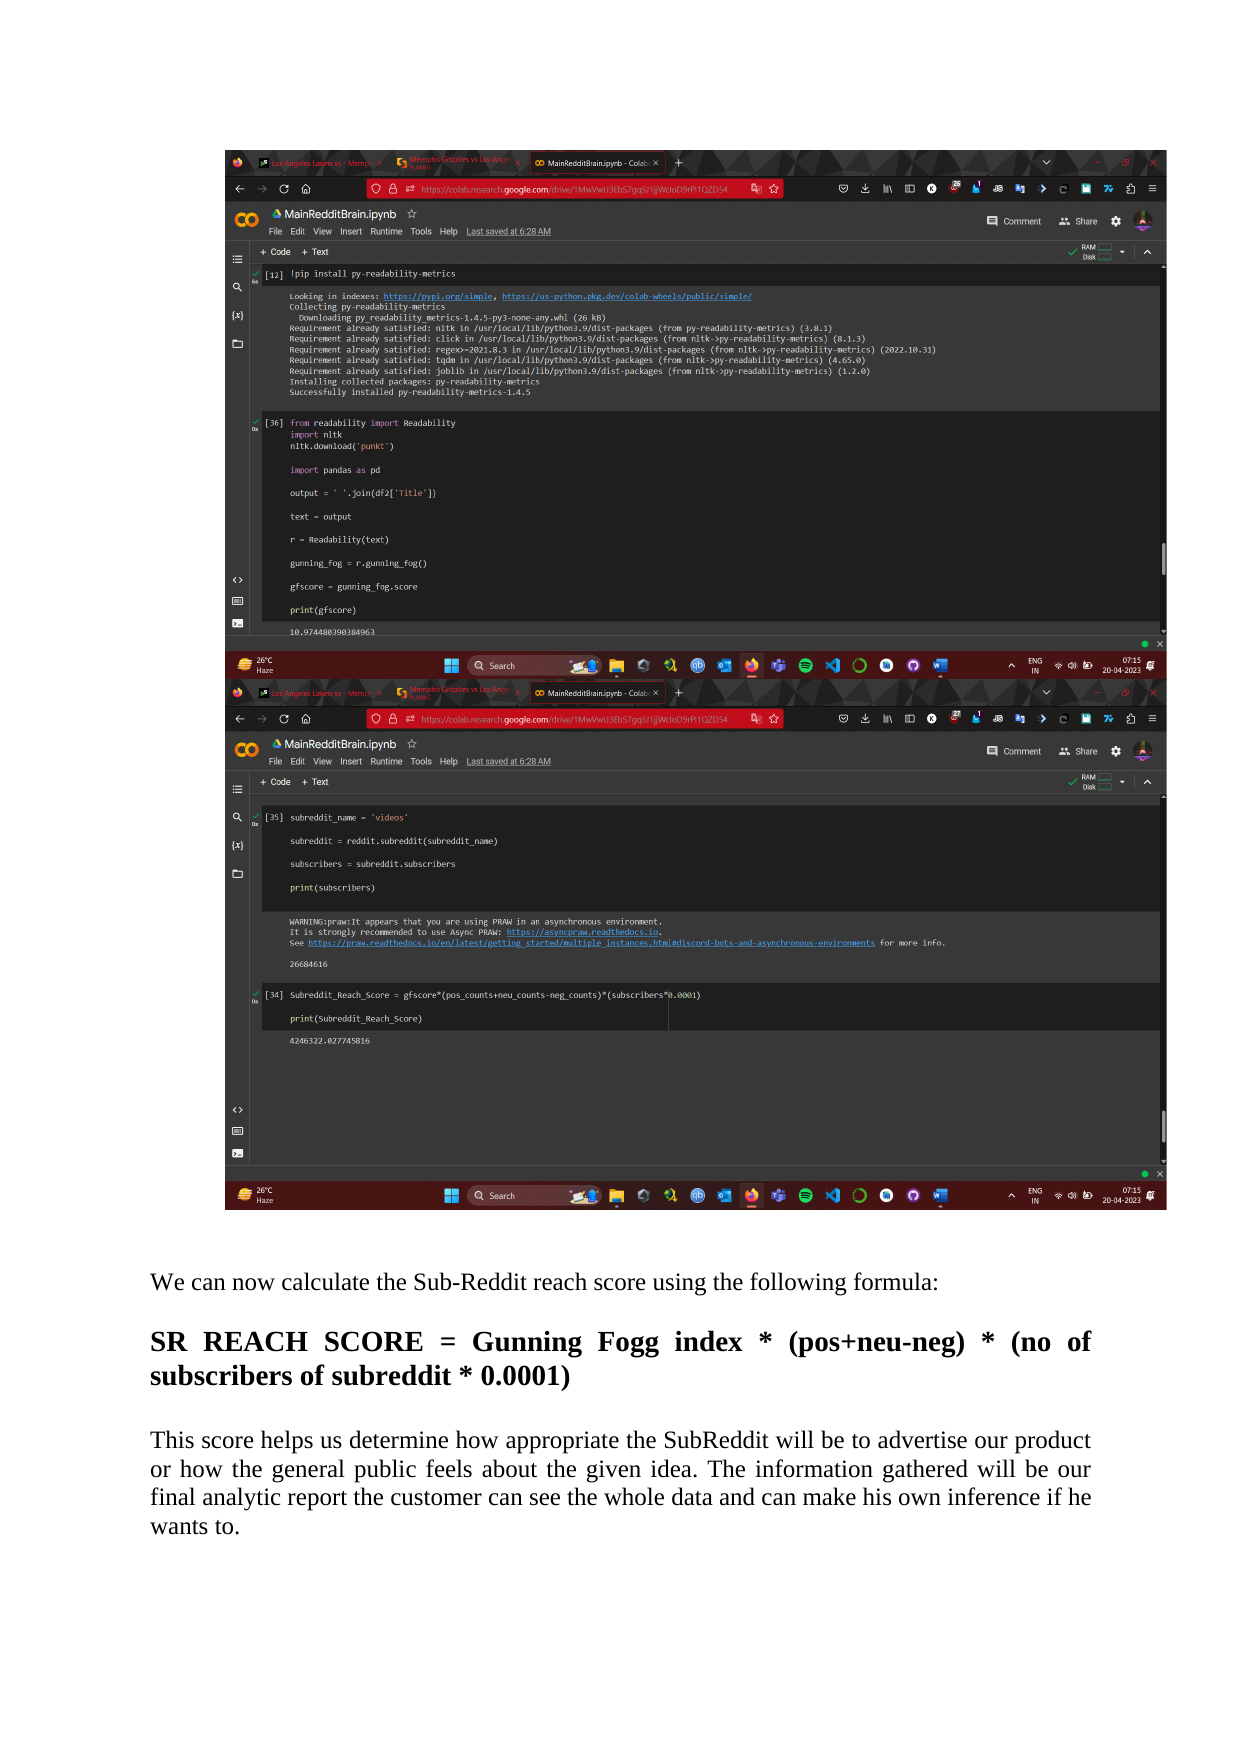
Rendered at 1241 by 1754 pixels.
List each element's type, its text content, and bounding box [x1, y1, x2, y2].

text We can now calculate the Sub-Reddit reach score using the following formula: [150, 1267, 1092, 1296]
picture [225, 150, 1167, 1210]
text SR REACH SCORE = Gunning Fogg index * (pos+neu-neg) * (no of subscribers of subreddit * 0.0001) [150, 1324, 1092, 1391]
text This score helps us determine how appropriate the SubReddit will be to advertise our product or how the general public feels about the given idea. The information gathered will be our final analytic report the customer can see the whole data and can make his own inference if he wants to. [150, 1425, 1092, 1540]
